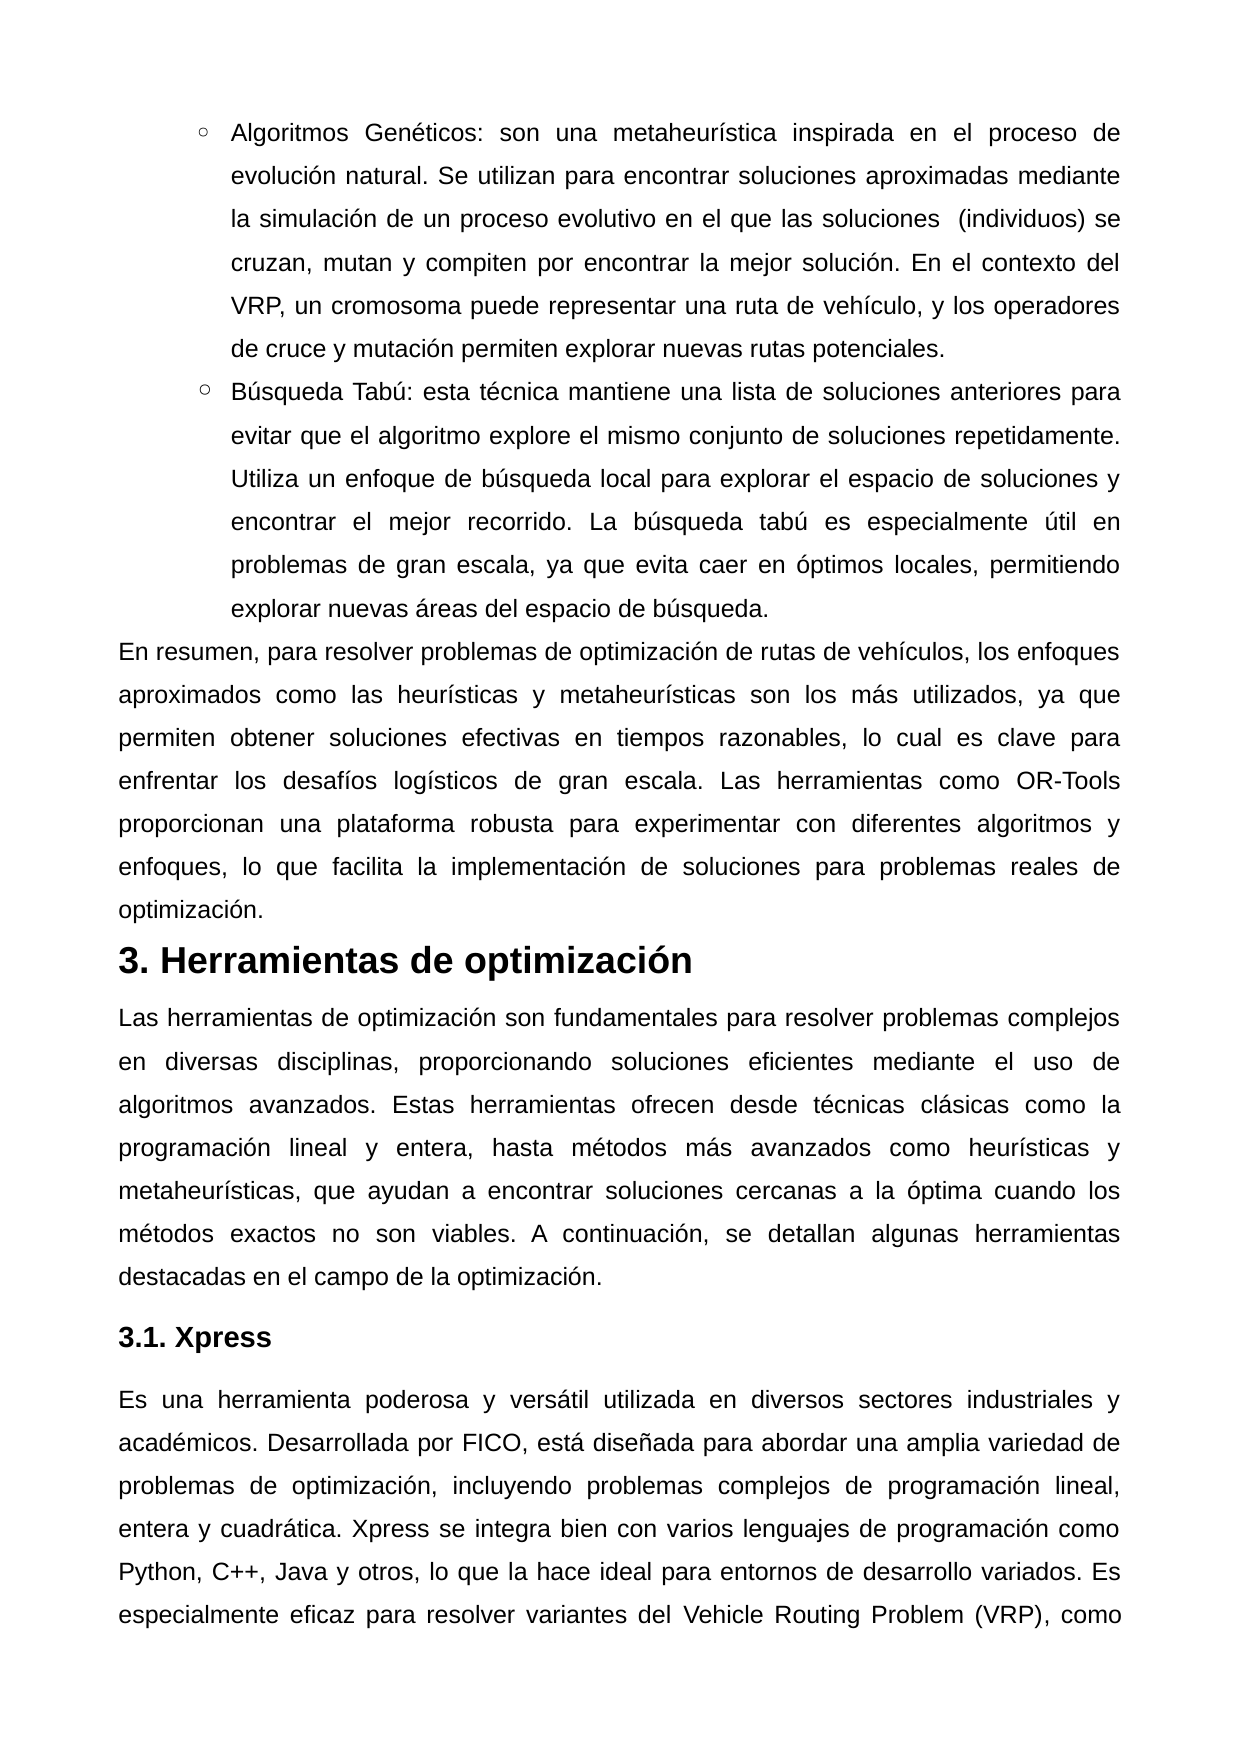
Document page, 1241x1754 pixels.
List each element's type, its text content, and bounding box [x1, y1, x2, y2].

text 3.1. Xpress [118, 1320, 1122, 1353]
list Búsqueda Tabú: esta técnica mantiene una lista de soluciones anteriores para evitar que el algoritmo explore el mismo conjunto de soluciones repetidamente. Utiliza un enfoque de búsqueda local para explorar el espacio de soluciones y encontrar el mejor recorrido. La búsqueda tabú es especialmente útil en problemas de gran escala, ya que evita caer en óptimos locales, permitiendo explorar nuevas áreas del espacio de búsqueda. [193, 377, 1122, 622]
text En resumen, para resolver problemas de optimización de rutas de vehículos, los enfoques aproximados como las heurísticas y metaheurísticas son los más utilizados, ya que permiten obtener soluciones efectivas en tiempos razonables, lo cual es clave para enfrentar los desafíos logísticos de gran escala. Las herramientas como OR-Tools proporcionan una plataforma robusta para experimentar con diferentes algoritmos y enfoques, lo que facilita la implementación de soluciones para problemas reales de optimización. [118, 637, 1122, 924]
text Las herramientas de optimización son fundamentales para resolver problemas complejos en diversas disciplinas, proporcionando soluciones eficientes mediante el uso de algoritmos avanzados. Estas herramientas ofrecen desde técnicas clásicas como la programación lineal y entera, hasta métodos más avanzados como heurísticas y metaheurísticas, que ayudan a encontrar soluciones cercanas a la óptima cuando los métodos exactos no son viables. A continuación, se detallan algunas herramientas destacadas en el campo de la optimización. [118, 1003, 1122, 1291]
text 3. Herramientas de optimización [118, 939, 1122, 982]
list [118, 1385, 1122, 1629]
list Algoritmos Genéticos: son una metaheurística inspirada en el proceso de evolución natural. Se utilizan para encontrar soluciones aproximadas mediante la simulación de un proceso evolutivo en el que las soluciones (individuos) se cruzan, mutan y compiten por encontrar la mejor solución. En el contexto del VRP, un cromosoma puede representar una ruta de vehículo, y los operadores de cruce y mutación permiten explorar nuevas rutas potenciales. [193, 118, 1122, 363]
